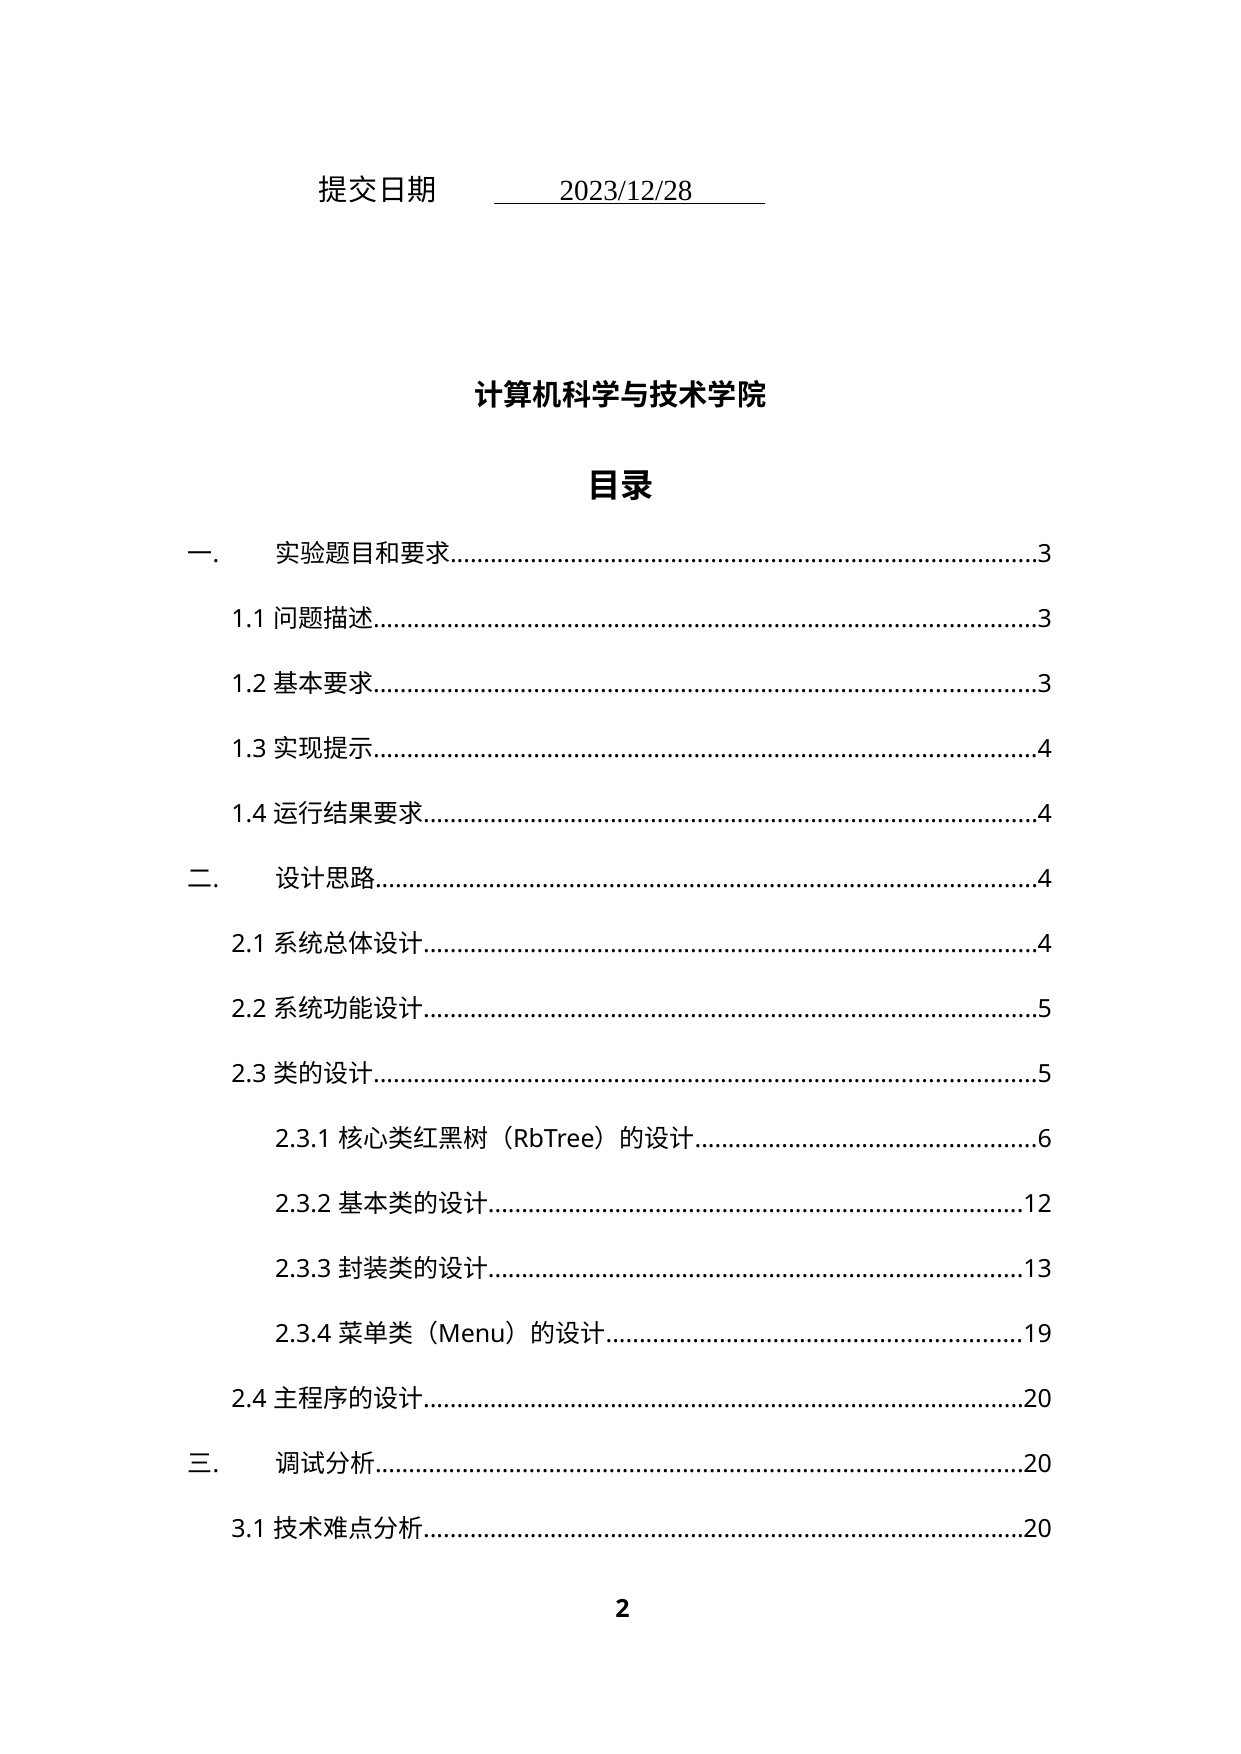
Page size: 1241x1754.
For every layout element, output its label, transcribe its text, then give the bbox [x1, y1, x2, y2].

text 提交日期 2023/12/28 [275, 156, 1053, 221]
text 计算机科学与技术学院 [187, 360, 1053, 425]
